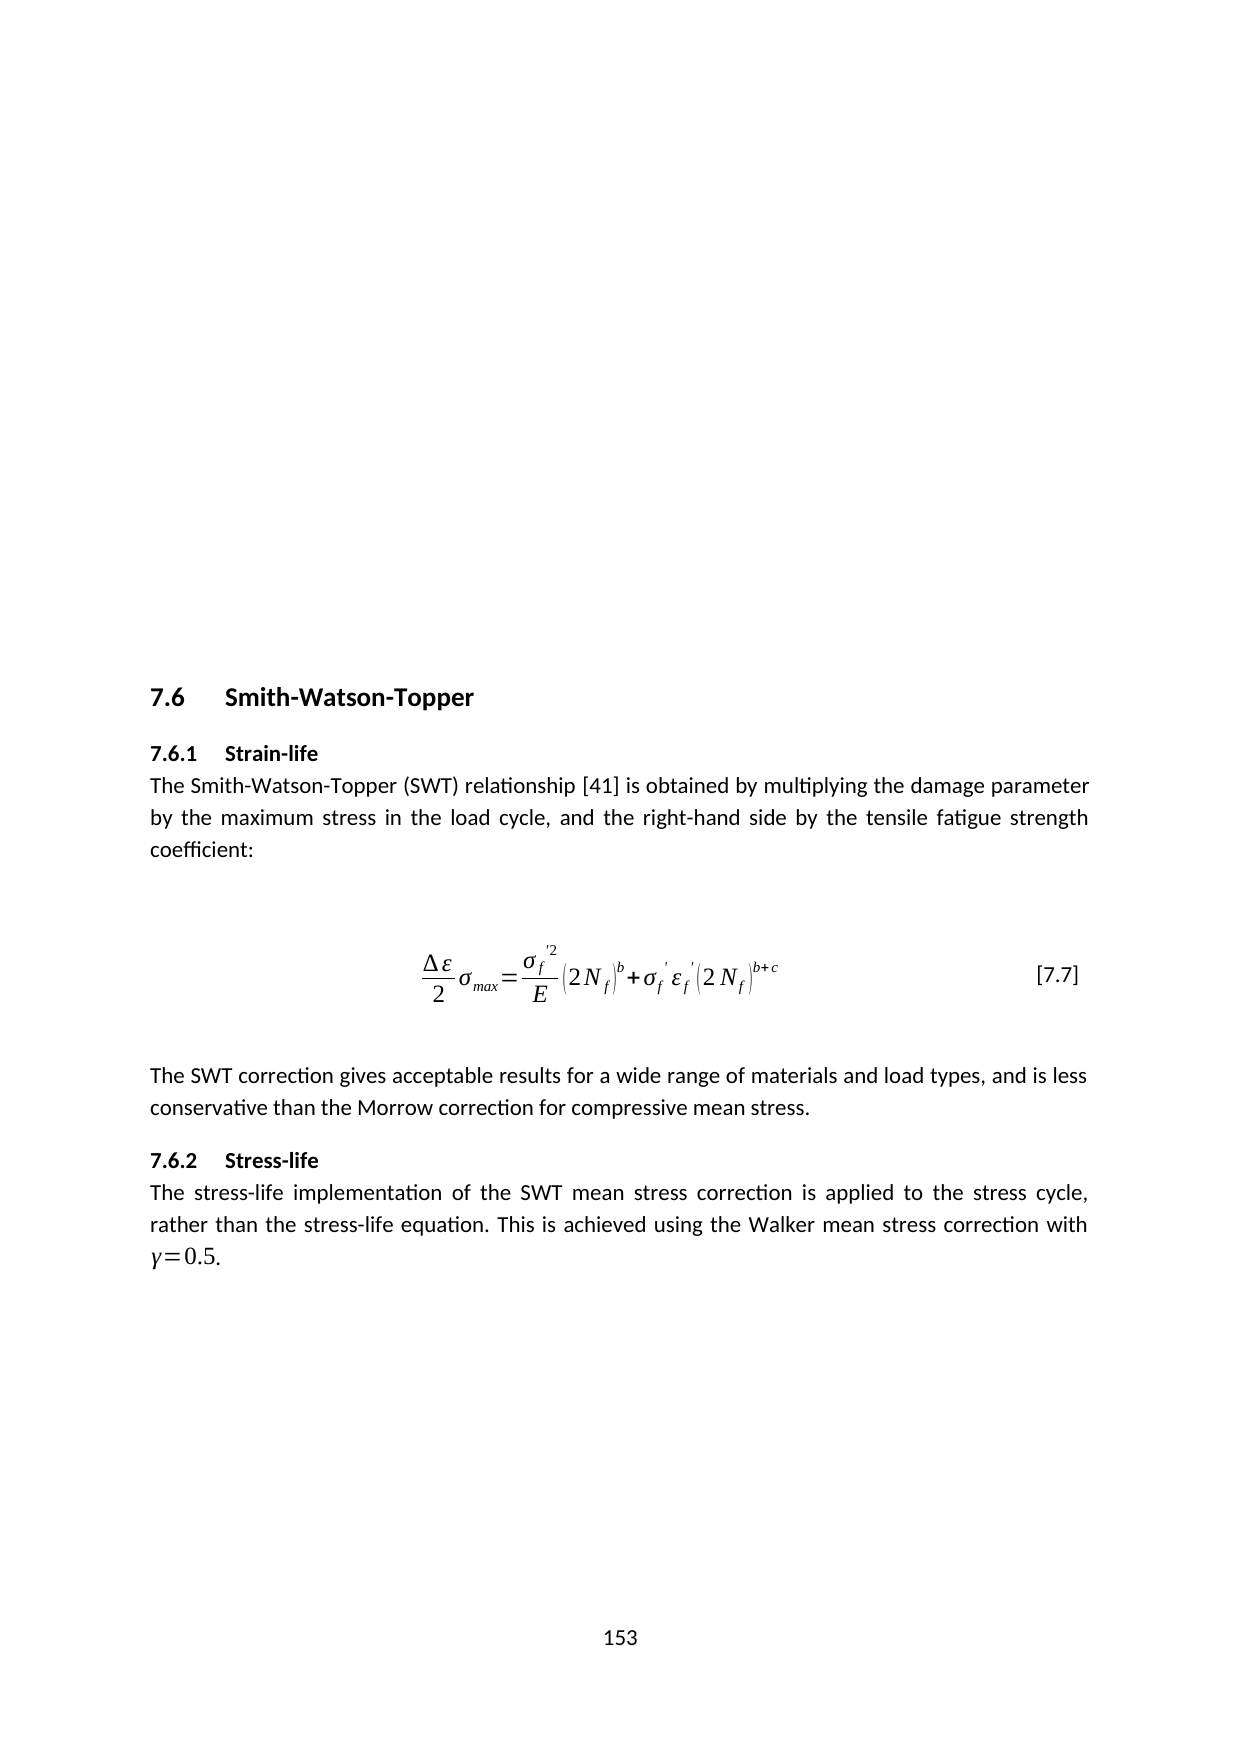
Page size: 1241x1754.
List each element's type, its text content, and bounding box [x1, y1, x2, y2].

subtitle 7.6.1 Strain-life [150, 739, 1090, 767]
text The stress-life implementation of the SWT mean stress correction is applied to the stress cycle, rather than the stress-life equation. This is achieved using the Walker mean stress correction with . [150, 1178, 1090, 1271]
subtitle 7.6 Smith-Watson-Topper [150, 680, 1090, 713]
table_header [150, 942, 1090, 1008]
text The Smith-Watson-Topper (SWT) relationship is obtained by multiplying the damage parameter by the maximum stress in the load cycle, and the right-hand side by the tensile fatigue strength coefficient: [150, 771, 1090, 863]
text The SWT correction gives acceptable results for a wide range of materials and load types, and is less conservative than the Morrow correction for compressive mean stress. [150, 1061, 1090, 1121]
subtitle 7.6.2 Stress-life [150, 1146, 1090, 1174]
